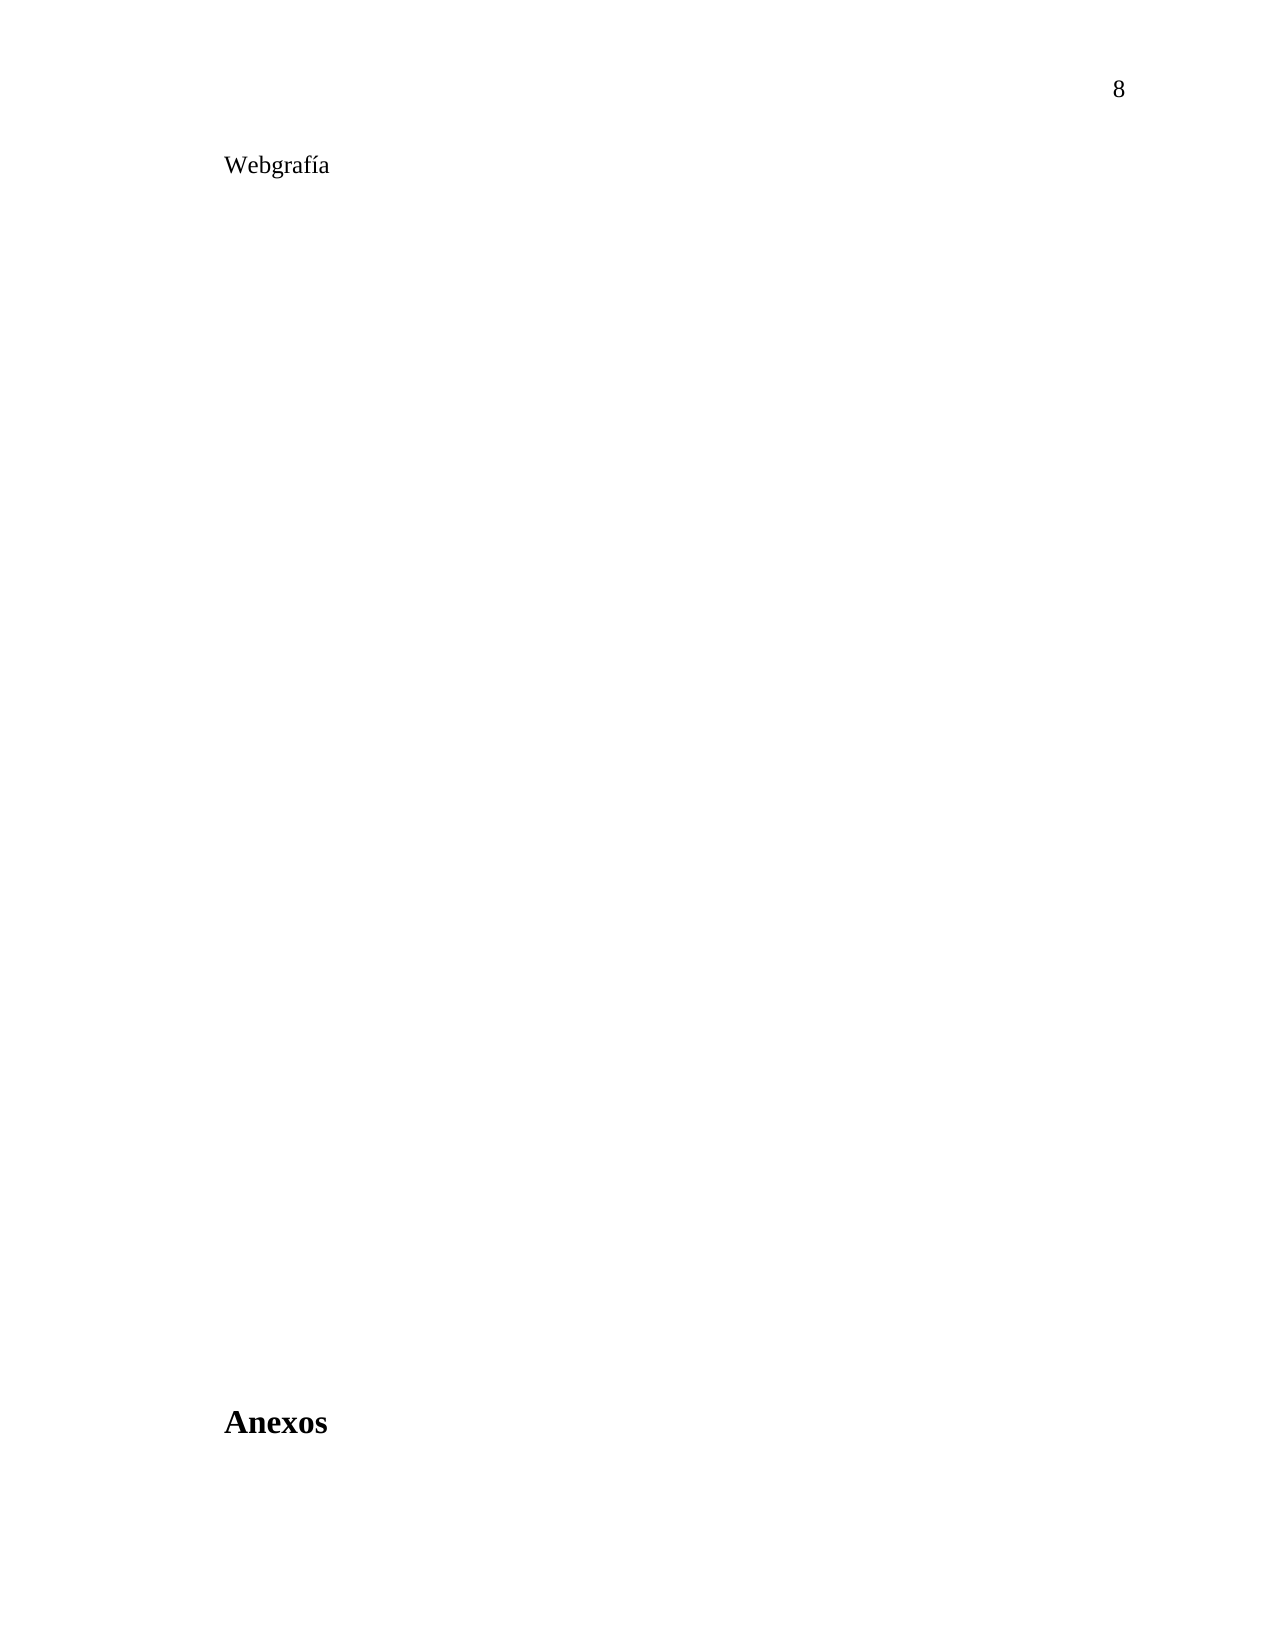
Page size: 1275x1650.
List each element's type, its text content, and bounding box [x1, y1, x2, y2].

text Anexos [150, 1402, 1125, 1441]
text Webgrafía [150, 150, 1125, 179]
